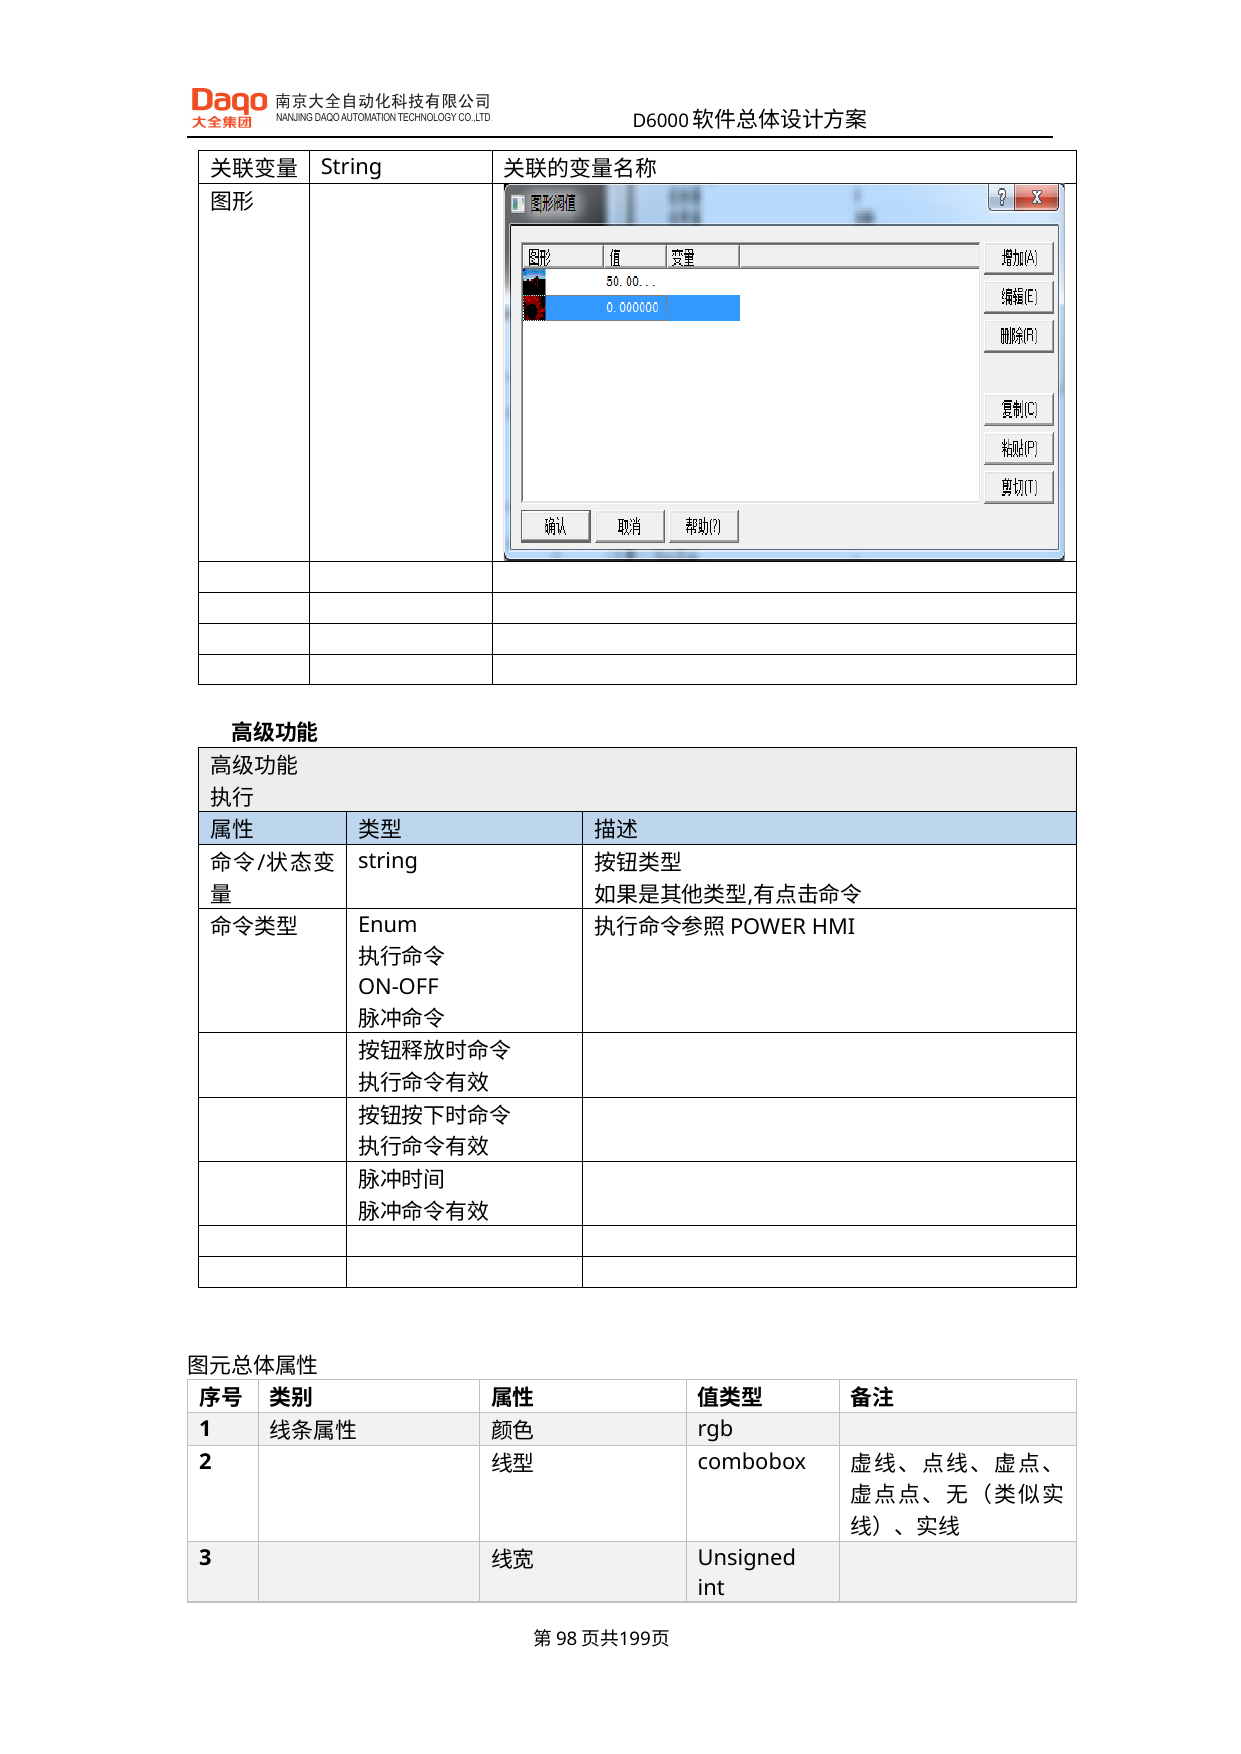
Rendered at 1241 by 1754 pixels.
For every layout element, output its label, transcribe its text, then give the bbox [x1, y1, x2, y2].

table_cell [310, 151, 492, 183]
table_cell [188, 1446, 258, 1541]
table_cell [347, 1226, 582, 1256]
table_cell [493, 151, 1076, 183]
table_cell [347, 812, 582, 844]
text 高级功能 [187, 715, 1053, 747]
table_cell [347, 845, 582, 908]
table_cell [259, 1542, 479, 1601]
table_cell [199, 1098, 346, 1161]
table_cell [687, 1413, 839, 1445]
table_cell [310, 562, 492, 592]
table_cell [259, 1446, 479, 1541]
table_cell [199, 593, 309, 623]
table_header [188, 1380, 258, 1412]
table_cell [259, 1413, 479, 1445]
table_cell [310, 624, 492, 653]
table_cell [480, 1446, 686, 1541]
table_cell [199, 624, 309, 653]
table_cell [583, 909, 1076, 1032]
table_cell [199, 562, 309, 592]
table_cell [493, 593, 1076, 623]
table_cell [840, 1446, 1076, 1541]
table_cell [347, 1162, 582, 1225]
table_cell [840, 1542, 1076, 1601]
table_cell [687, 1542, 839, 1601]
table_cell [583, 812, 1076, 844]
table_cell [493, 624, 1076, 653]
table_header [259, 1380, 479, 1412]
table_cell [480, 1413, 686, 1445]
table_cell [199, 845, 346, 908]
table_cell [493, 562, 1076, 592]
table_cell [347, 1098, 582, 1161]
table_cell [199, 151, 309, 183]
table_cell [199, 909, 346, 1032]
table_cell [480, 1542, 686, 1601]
picture [503, 183, 1065, 561]
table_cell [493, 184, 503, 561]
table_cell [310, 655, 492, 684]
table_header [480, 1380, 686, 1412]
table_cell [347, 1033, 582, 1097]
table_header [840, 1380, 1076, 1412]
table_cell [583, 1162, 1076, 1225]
picture [187, 88, 492, 128]
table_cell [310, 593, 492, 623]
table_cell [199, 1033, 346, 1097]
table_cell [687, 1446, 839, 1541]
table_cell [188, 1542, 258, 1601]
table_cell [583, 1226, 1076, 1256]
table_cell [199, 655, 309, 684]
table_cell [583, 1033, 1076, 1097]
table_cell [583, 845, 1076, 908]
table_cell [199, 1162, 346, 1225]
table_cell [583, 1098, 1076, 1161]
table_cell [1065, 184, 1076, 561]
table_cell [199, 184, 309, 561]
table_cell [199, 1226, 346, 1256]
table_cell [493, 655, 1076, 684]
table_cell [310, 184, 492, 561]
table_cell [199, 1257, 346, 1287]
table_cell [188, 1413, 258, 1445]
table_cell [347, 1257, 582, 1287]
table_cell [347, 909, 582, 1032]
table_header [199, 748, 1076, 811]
text 图元总体属性 [187, 1348, 1053, 1379]
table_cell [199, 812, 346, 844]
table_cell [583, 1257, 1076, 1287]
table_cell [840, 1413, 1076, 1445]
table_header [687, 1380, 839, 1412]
